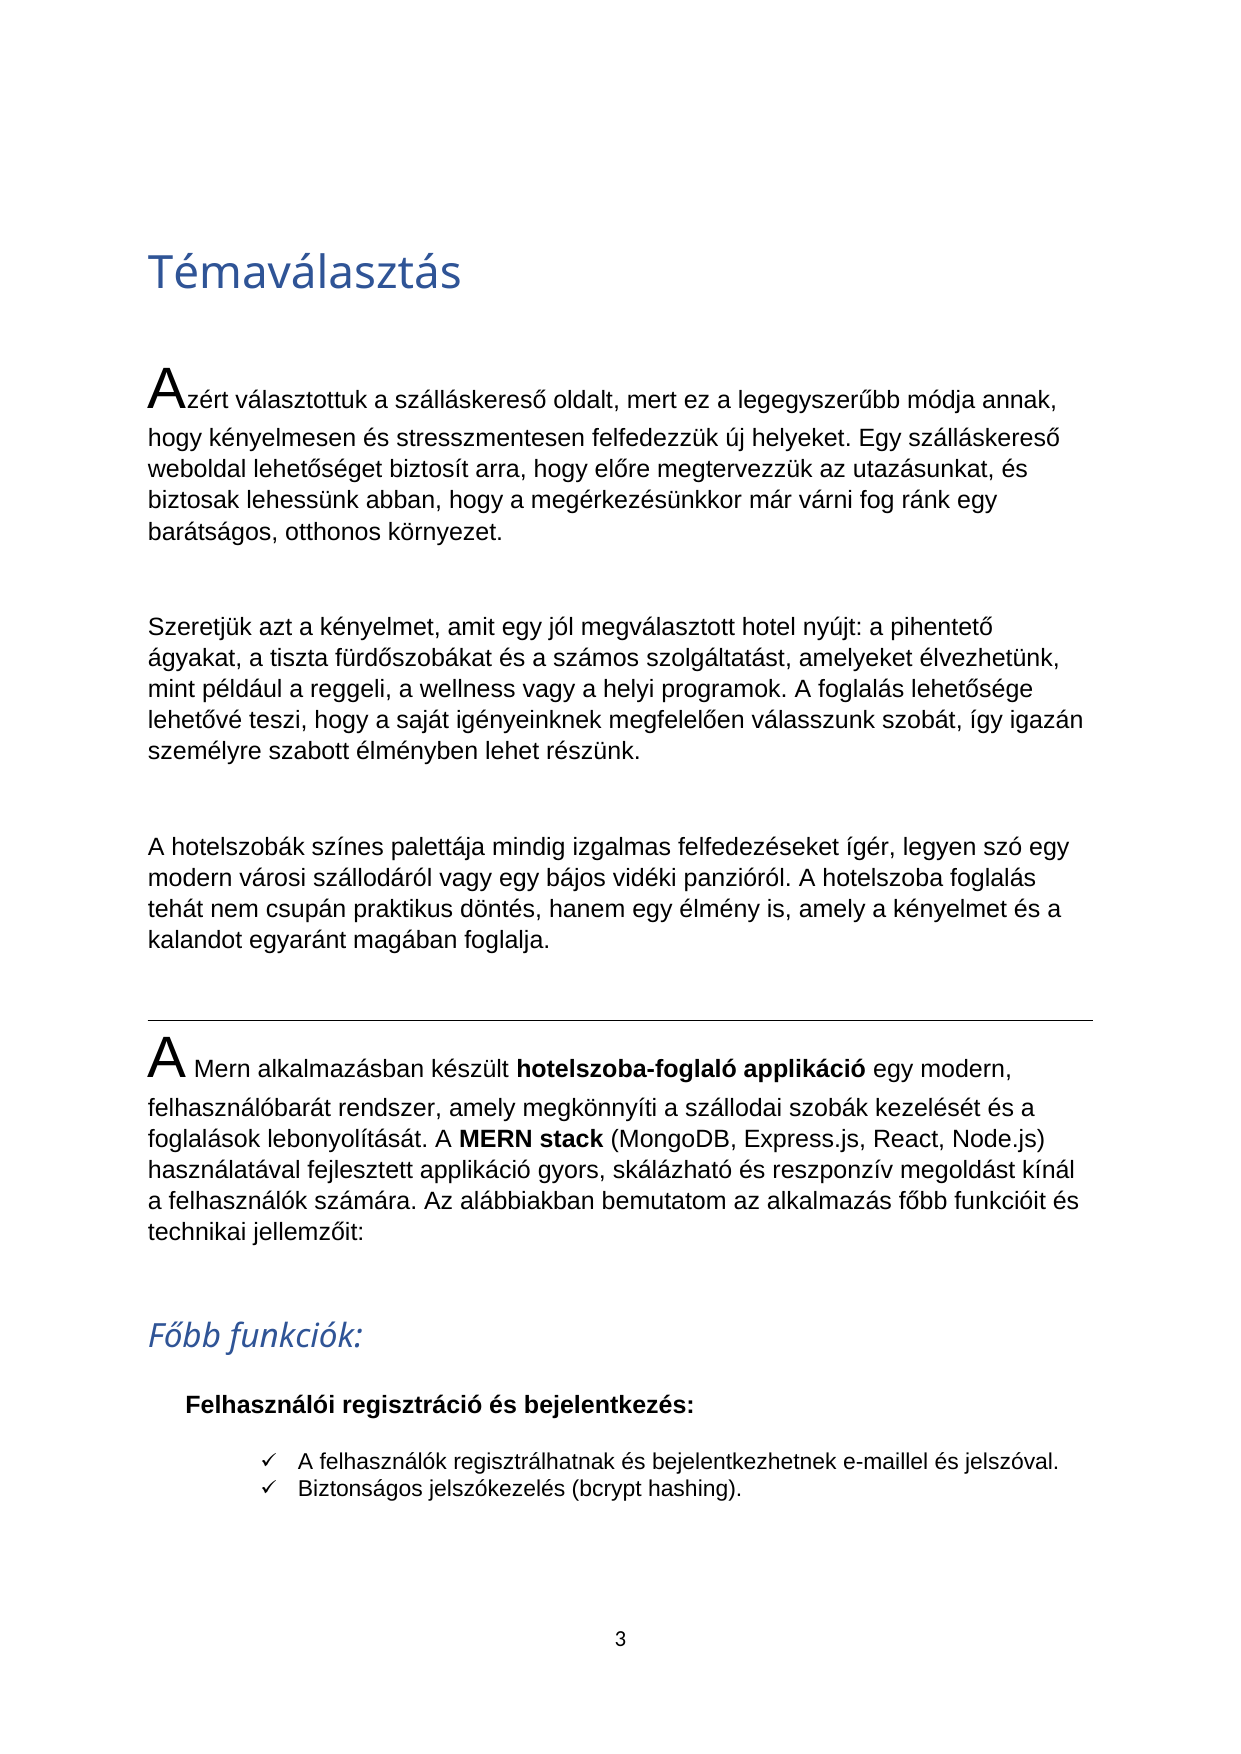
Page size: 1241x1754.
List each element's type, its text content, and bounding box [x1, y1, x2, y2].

subtitle Főbb funkciók: [148, 1312, 1093, 1358]
text Szeretjük azt a kényelmet, amit egy jól megválasztott hotel nyújt: a pihentető ágyakat, a tiszta fürdőszobákat és a számos szolgáltatást, amelyeket élvezhetünk, mint például a reggeli, a wellness vagy a helyi programok. A foglalás lehetősége lehetővé teszi, hogy a saját igényeinknek megfelelően válasszunk szobát, így igazán személyre szabott élményben lehet részünk. [148, 612, 1093, 765]
text Felhasználói regisztráció és bejelentkezés: [185, 1390, 1093, 1419]
text A hotelszobák színes palettája mindig izgalmas felfedezéseket ígér, legyen szó egy modern városi szállodáról vagy egy bájos vidéki panzióról. A hotelszoba foglalás tehát nem csupán praktikus döntés, hanem egy élmény is, amely a kényelmet és a kalandot egyaránt magában foglalja. [148, 832, 1093, 953]
list A felhasználók regisztrálhatnak és bejelentkezhetnek e-maillel és jelszóval. [260, 1448, 1093, 1474]
subtitle Témaválasztás [148, 240, 1093, 302]
text A Mern alkalmazásban készült hotelszoba-foglaló applikáció egy modern, felhasználóbarát rendszer, amely megkönnyíti a szállodai szobák kezelését és a foglalások lebonyolítását. A MERN stack (MongoDB, Express.js, React, Node.js) használatával fejlesztett applikáció gyors, skálázható és reszponzív megoldást kínál a felhasználók számára. Az alábbiakban bemutatom az alkalmazás főbb funkcióit és technikai jellemzőit: [148, 1021, 1093, 1246]
text Azért választottuk a szálláskereső oldalt, mert ez a legegyszerűbb módja annak, hogy kényelmesen és stresszmentesen felfedezzük új helyeket. Egy szálláskereső weboldal lehetőséget biztosít arra, hogy előre megtervezzük az utazásunkat, és biztosak lehessünk abban, hogy a megérkezésünkkor már várni fog ránk egy barátságos, otthonos környezet. [148, 354, 1093, 545]
list Biztonságos jelszókezelés (bcrypt hashing). [260, 1474, 1093, 1555]
